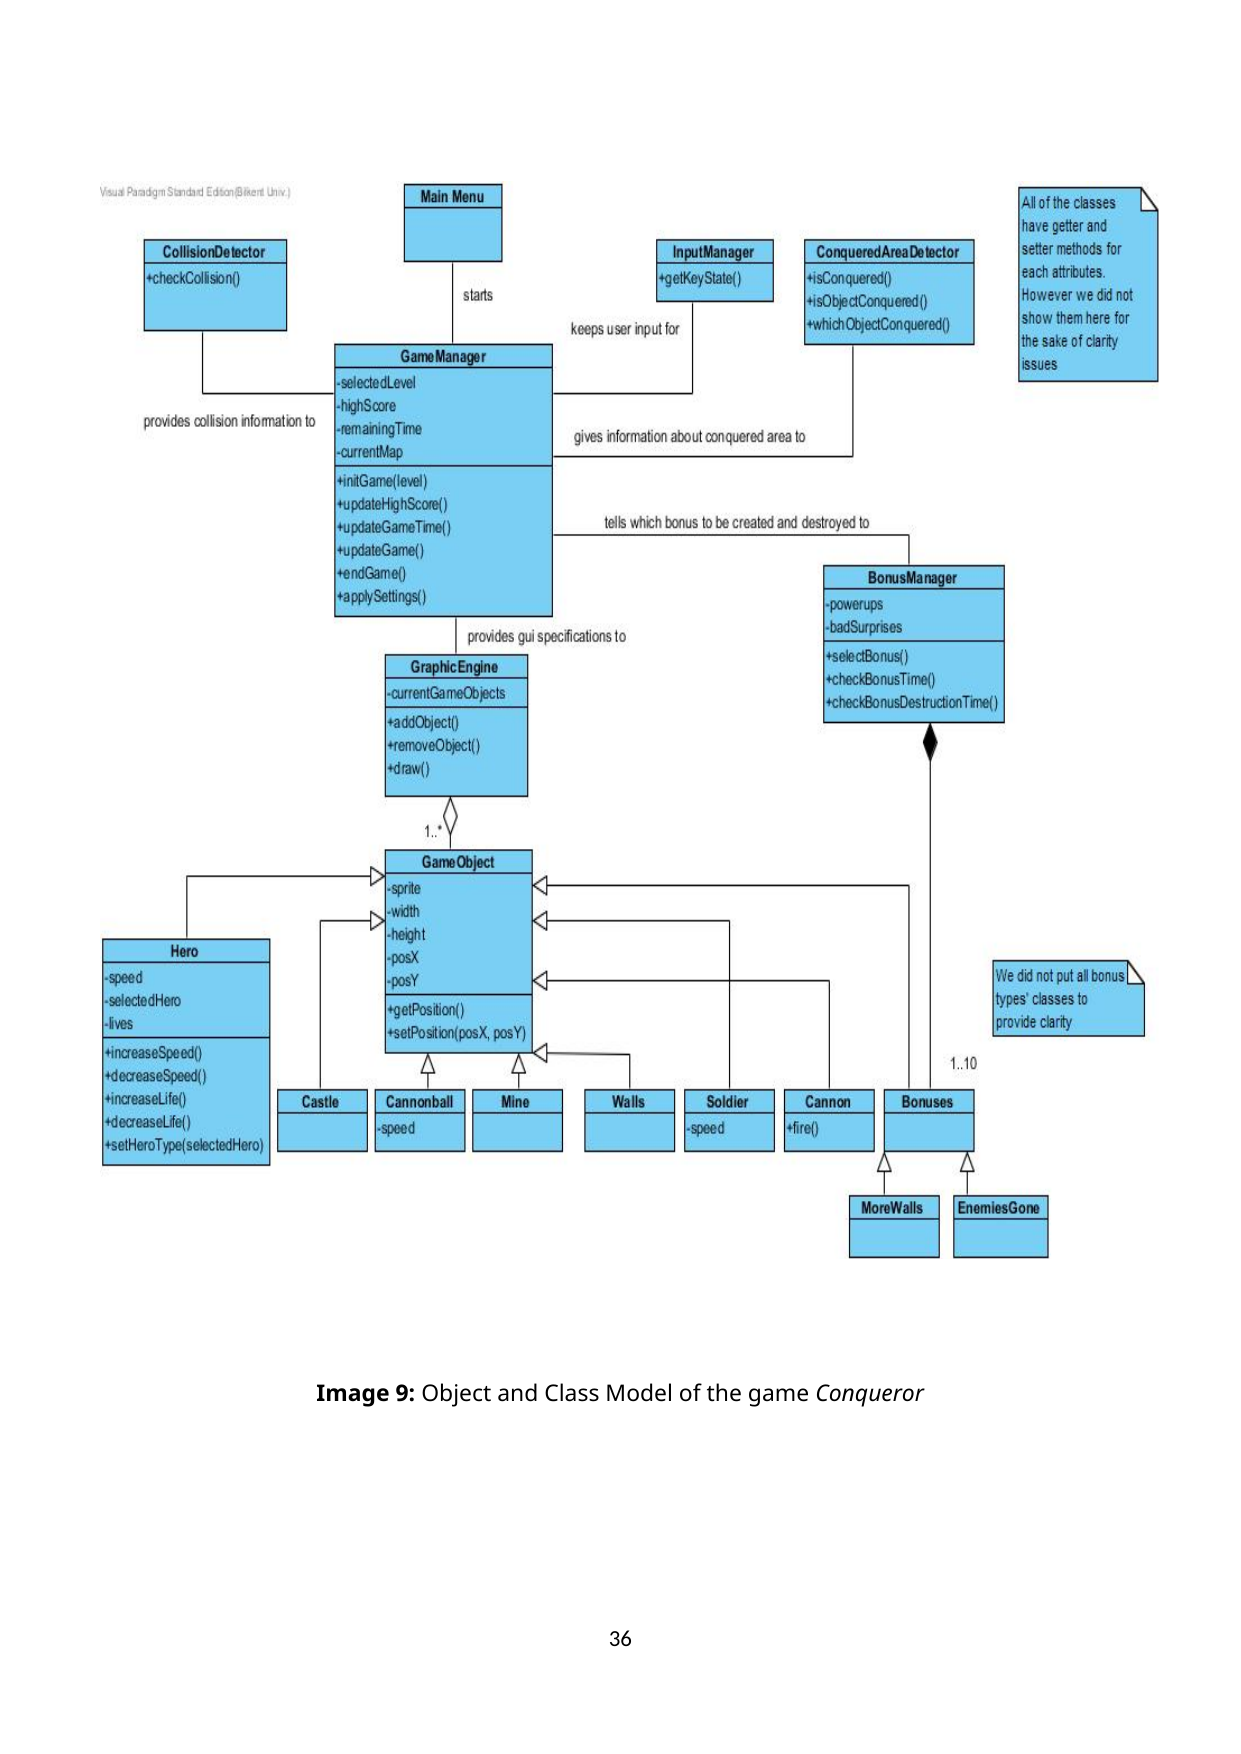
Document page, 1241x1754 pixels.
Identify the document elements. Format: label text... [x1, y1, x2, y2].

picture [100, 181, 1159, 1259]
text Image 9: Object and Class Model of the game Conqueror [148, 1376, 1093, 1408]
